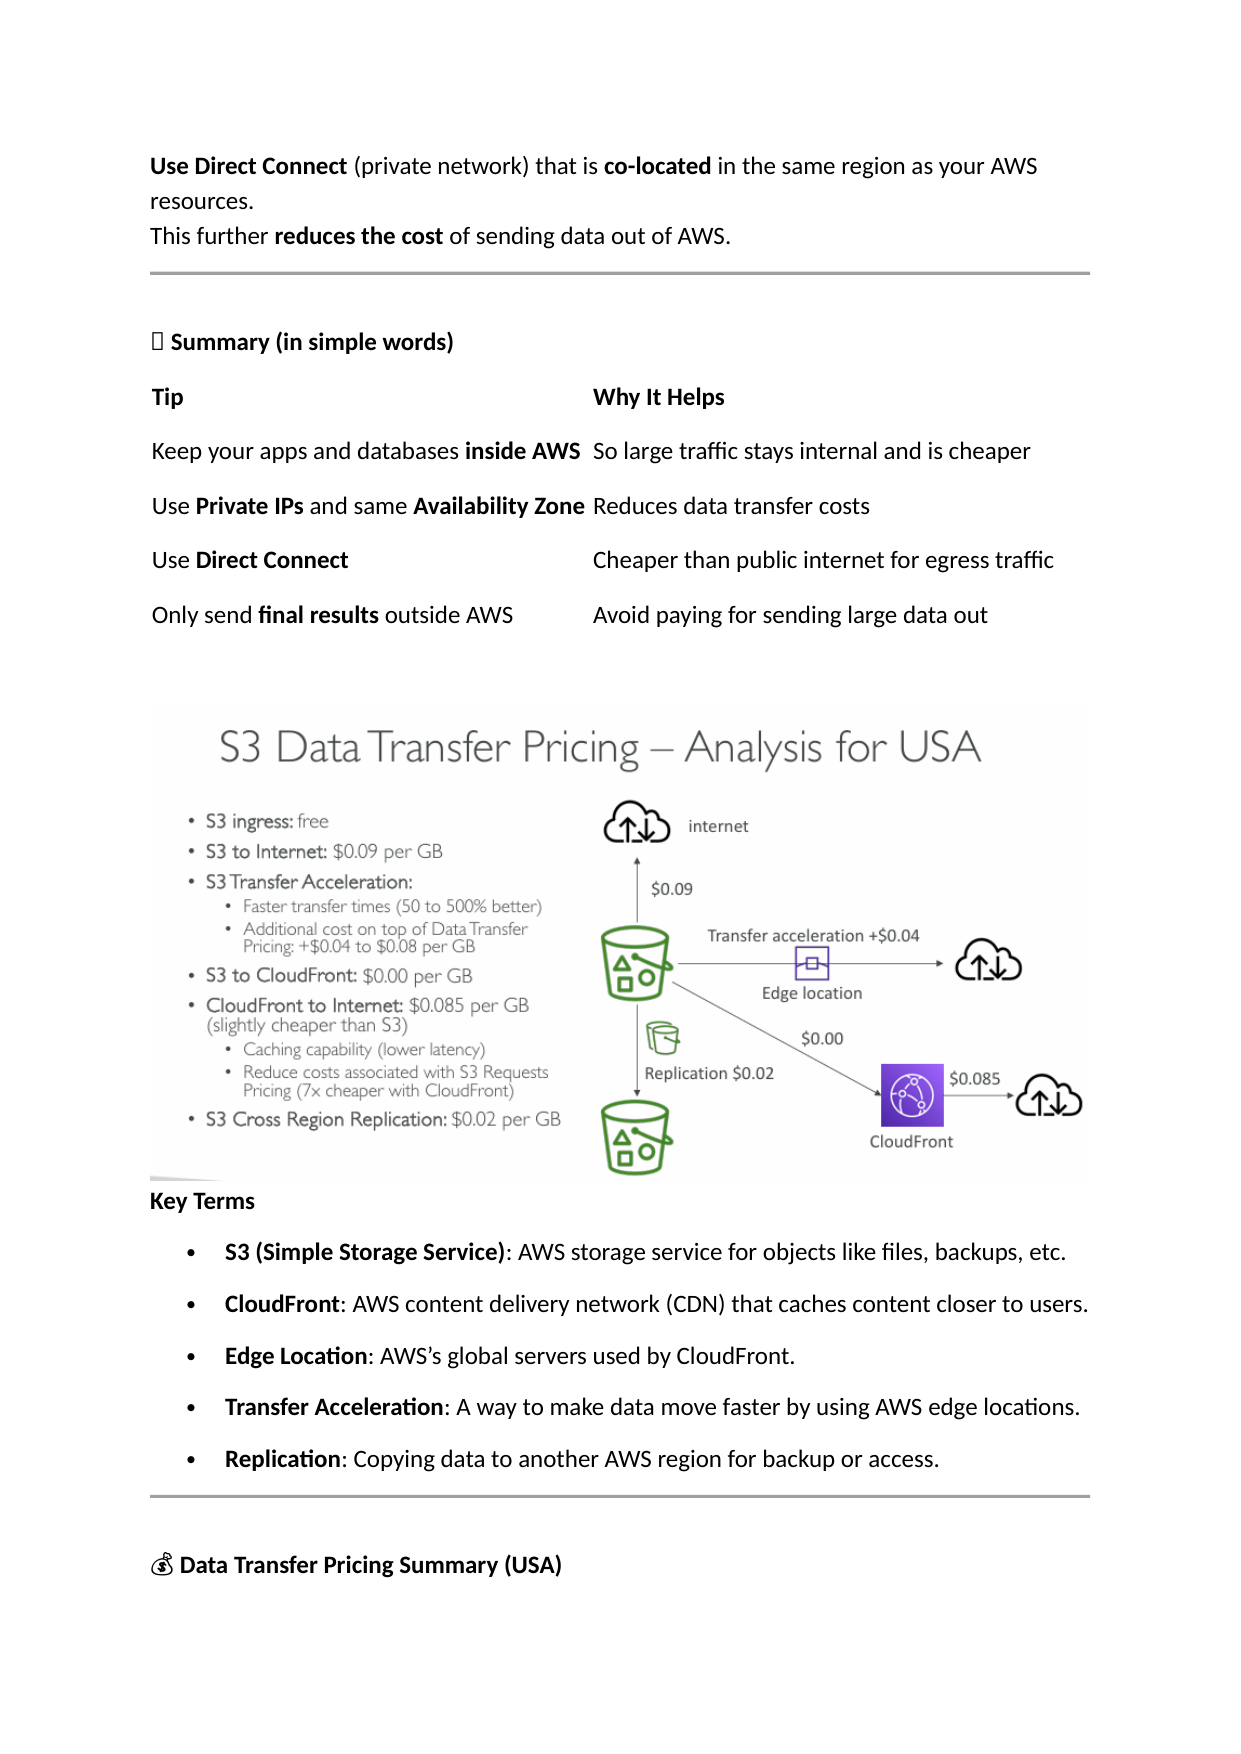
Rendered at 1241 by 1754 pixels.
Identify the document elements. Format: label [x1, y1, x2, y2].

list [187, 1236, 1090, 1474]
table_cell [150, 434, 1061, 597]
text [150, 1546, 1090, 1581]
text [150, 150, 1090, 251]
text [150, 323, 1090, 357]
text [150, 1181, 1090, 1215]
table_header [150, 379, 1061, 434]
picture [150, 703, 1091, 1181]
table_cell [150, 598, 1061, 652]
